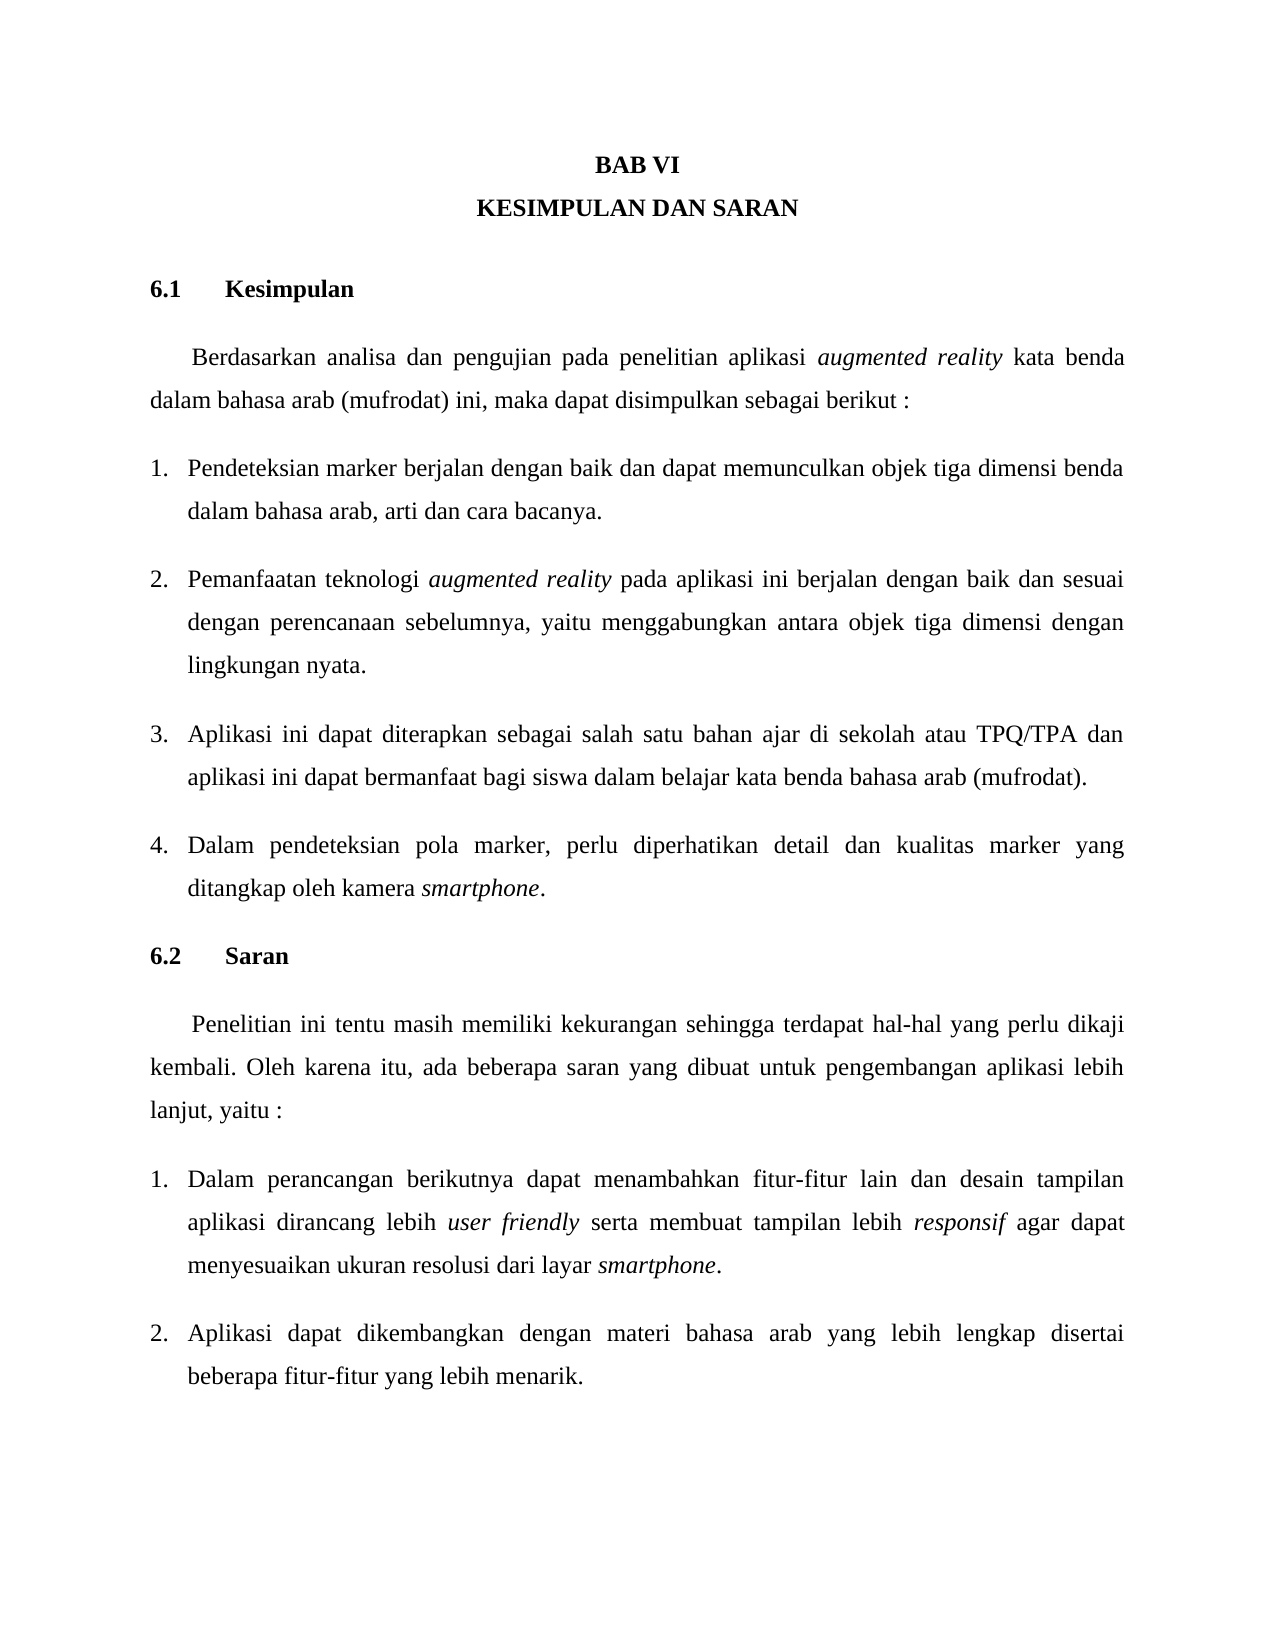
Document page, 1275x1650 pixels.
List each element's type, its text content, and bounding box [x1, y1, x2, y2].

list Dalam pendeteksian pola marker, perlu diperhatikan detail dan kualitas marker yang ditangkap oleh kamera smartphone. [150, 830, 1125, 902]
list Saran [150, 941, 1125, 970]
text BAB VI [150, 150, 1125, 179]
list Aplikasi ini dapat diterapkan sebagai salah satu bahan ajar di sekolah atau TPQ/TPA dan aplikasi ini dapat bermanfaat bagi siswa dalam belajar kata benda bahasa arab (mufrodat). [150, 719, 1125, 791]
list Kesimpulan [150, 274, 1125, 302]
text Berdasarkan analisa dan pengujian pada penelitian aplikasi augmented reality kata benda dalam bahasa arab (mufrodat) ini, maka dapat disimpulkan sebagai berikut : [150, 342, 1125, 414]
list Aplikasi dapat dikembangkan dengan materi bahasa arab yang lebih lengkap disertai beberapa fitur-fitur yang lebih menarik. [150, 1318, 1125, 1390]
list Dalam perancangan berikutnya dapat menambahkan fitur-fitur lain dan desain tampilan aplikasi dirancang lebih user friendly serta membuat tampilan lebih responsif agar dapat menyesuaikan ukuran resolusi dari layar smartphone. [150, 1164, 1125, 1279]
text KESIMPULAN DAN SARAN [150, 193, 1125, 222]
list Pemanfaatan teknologi augmented reality pada aplikasi ini berjalan dengan baik dan sesuai dengan perencanaan sebelumnya, yaitu menggabungkan antara objek tiga dimensi dengan lingkungan nyata. [150, 564, 1125, 679]
list Pendeteksian marker berjalan dengan baik dan dapat memunculkan objek tiga dimensi benda dalam bahasa arab, arti dan cara bacanya. [150, 453, 1125, 525]
text Penelitian ini tentu masih memiliki kekurangan sehingga terdapat hal-hal yang perlu dikaji kembali. Oleh karena itu, ada beberapa saran yang dibuat untuk pengembangan aplikasi lebih lanjut, yaitu : [150, 1009, 1125, 1124]
